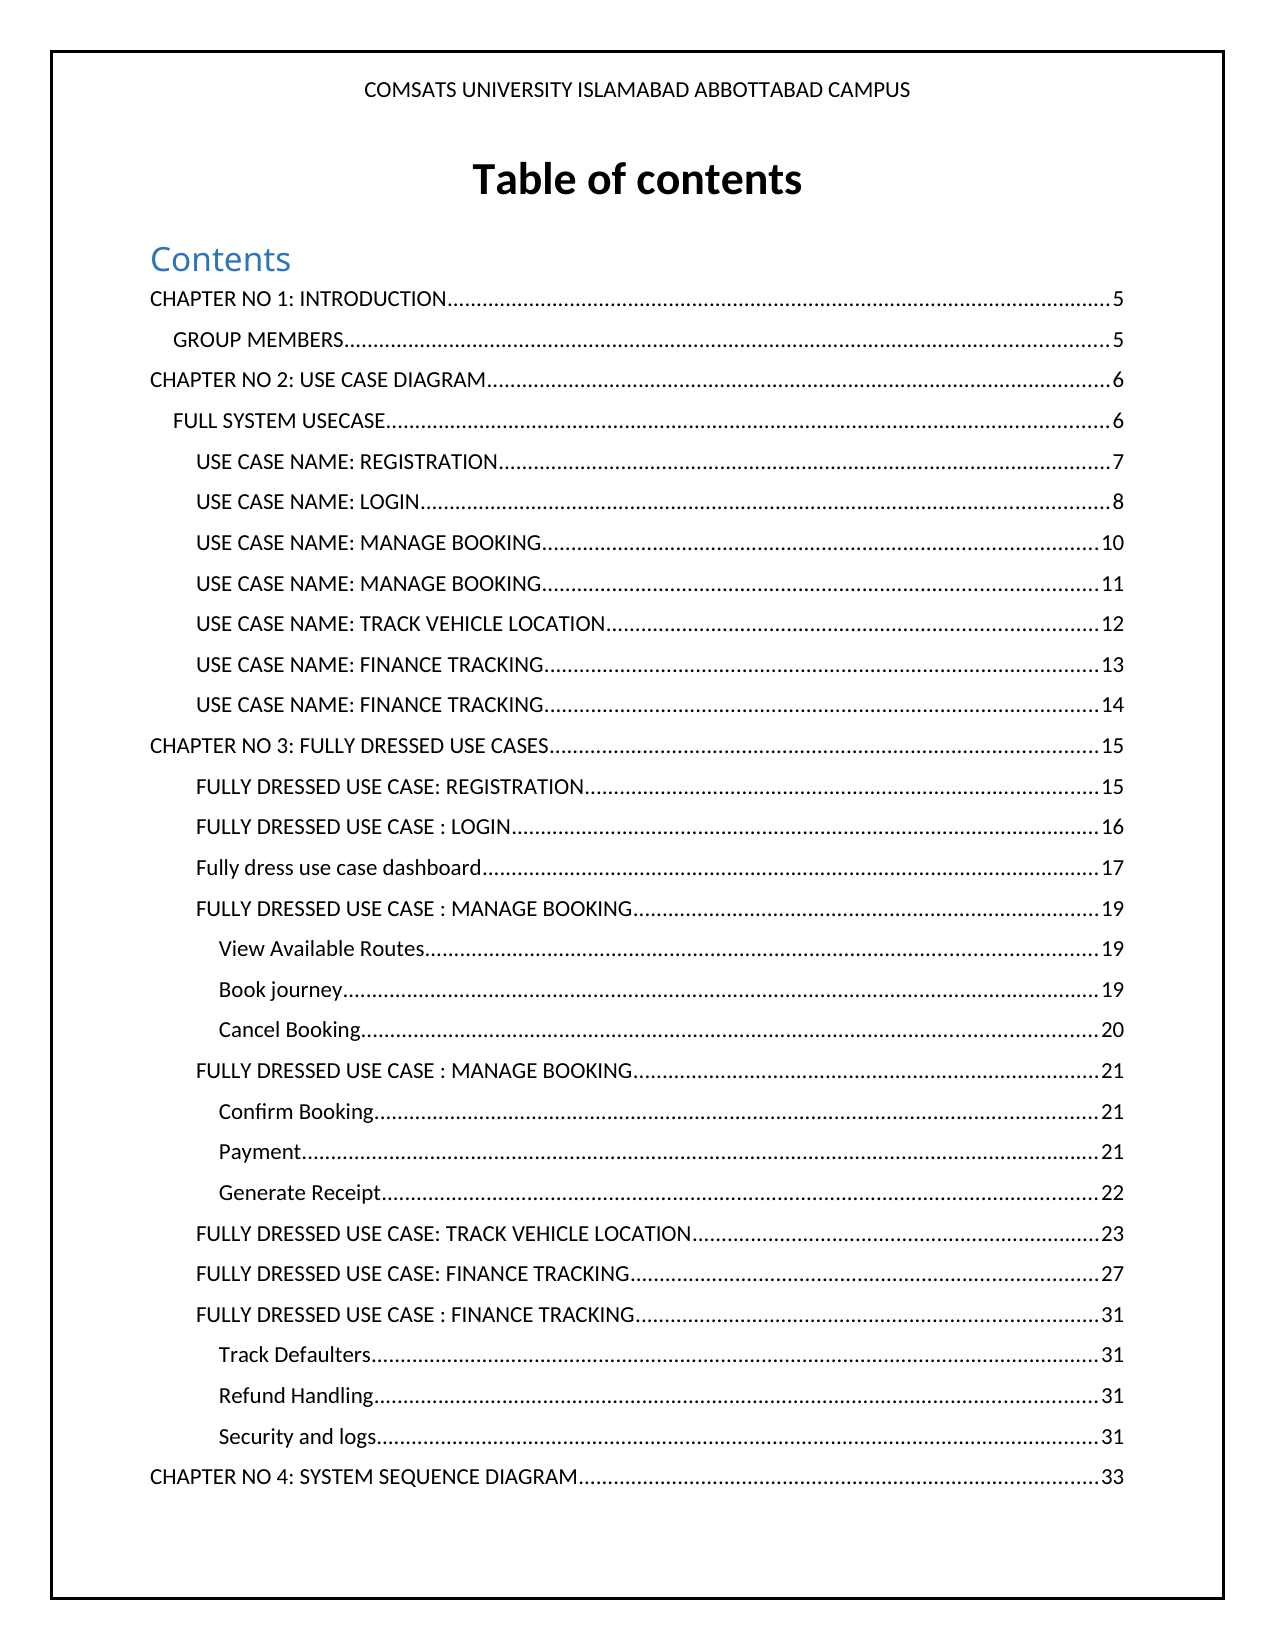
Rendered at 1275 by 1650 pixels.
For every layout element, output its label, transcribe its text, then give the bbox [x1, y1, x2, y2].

text Table of contents [150, 150, 1125, 206]
